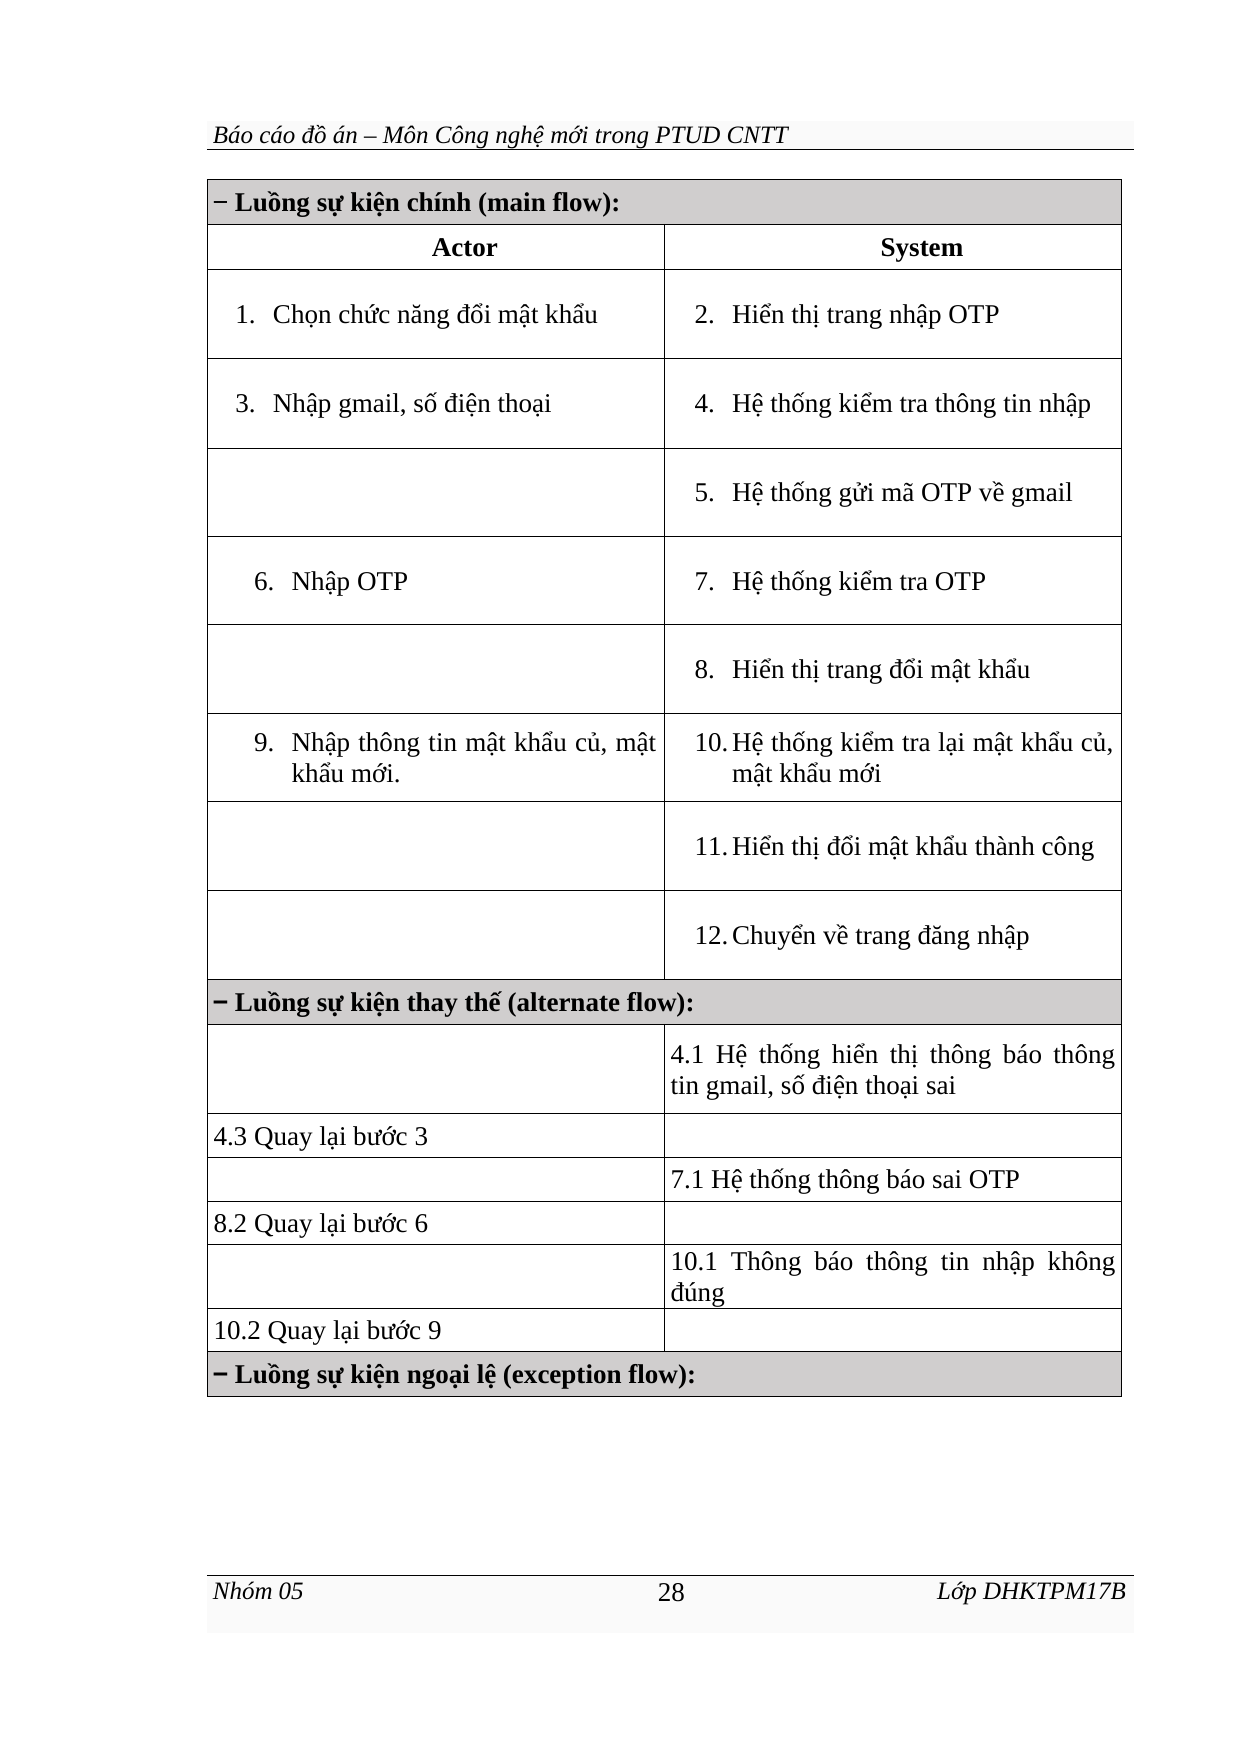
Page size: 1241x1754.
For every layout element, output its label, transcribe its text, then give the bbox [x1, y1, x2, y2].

table_cell Nhập gmail, số điện thoại [208, 359, 664, 447]
table_cell 4.3 Quay lại bước 3 [208, 1114, 664, 1157]
table_cell [208, 449, 664, 536]
table_cell Hệ thống gửi mã OTP về gmail [665, 449, 1121, 536]
table_cell Chuyển về trang đăng nhập [665, 891, 1121, 979]
table_cell Luồng sự kiện chính (main flow): [208, 180, 1121, 224]
table_cell Chọn chức năng đổi mật khẩu [208, 270, 664, 358]
table_cell [665, 1309, 1121, 1351]
table_cell Hiển thị trang nhập OTP [665, 270, 1121, 358]
table_cell [208, 891, 664, 979]
table_cell [208, 1025, 664, 1113]
table_cell [665, 1202, 1121, 1244]
table_cell Luồng sự kiện ngoại lệ (exception flow): [208, 1352, 1121, 1396]
table_cell System [665, 225, 1121, 268]
table_cell 4.1 Hệ thống hiển thị thông báo thông tin gmail, số điện thoại sai [665, 1025, 1121, 1113]
table_cell Hệ thống kiểm tra thông tin nhập [665, 359, 1121, 447]
table_cell 7.1 Hệ thống thông báo sai OTP [665, 1158, 1121, 1201]
table_cell Hiển thị trang đổi mật khẩu [665, 625, 1121, 713]
table_cell [208, 1245, 664, 1307]
table_cell [665, 1114, 1121, 1157]
table_cell Hệ thống kiểm tra lại mật khẩu củ, mật khẩu mới [665, 714, 1121, 801]
table_cell Actor [208, 225, 664, 268]
table_cell [208, 625, 664, 713]
table_cell Luồng sự kiện thay thế (alternate flow): [208, 980, 1121, 1024]
table_cell 10.2 Quay lại bước 9 [208, 1309, 664, 1351]
table_cell [208, 802, 664, 889]
table_cell [208, 1158, 664, 1201]
table_cell Hệ thống kiểm tra OTP [665, 537, 1121, 624]
table_cell Hiển thị đổi mật khẩu thành công [665, 802, 1121, 889]
table_cell 8.2 Quay lại bước 6 [208, 1202, 664, 1244]
table_cell 10.1 Thông báo thông tin nhập không đúng [665, 1245, 1121, 1307]
table_cell Nhập OTP [208, 537, 664, 624]
table_cell Nhập thông tin mật khẩu củ, mật khẩu mới. [208, 714, 664, 801]
